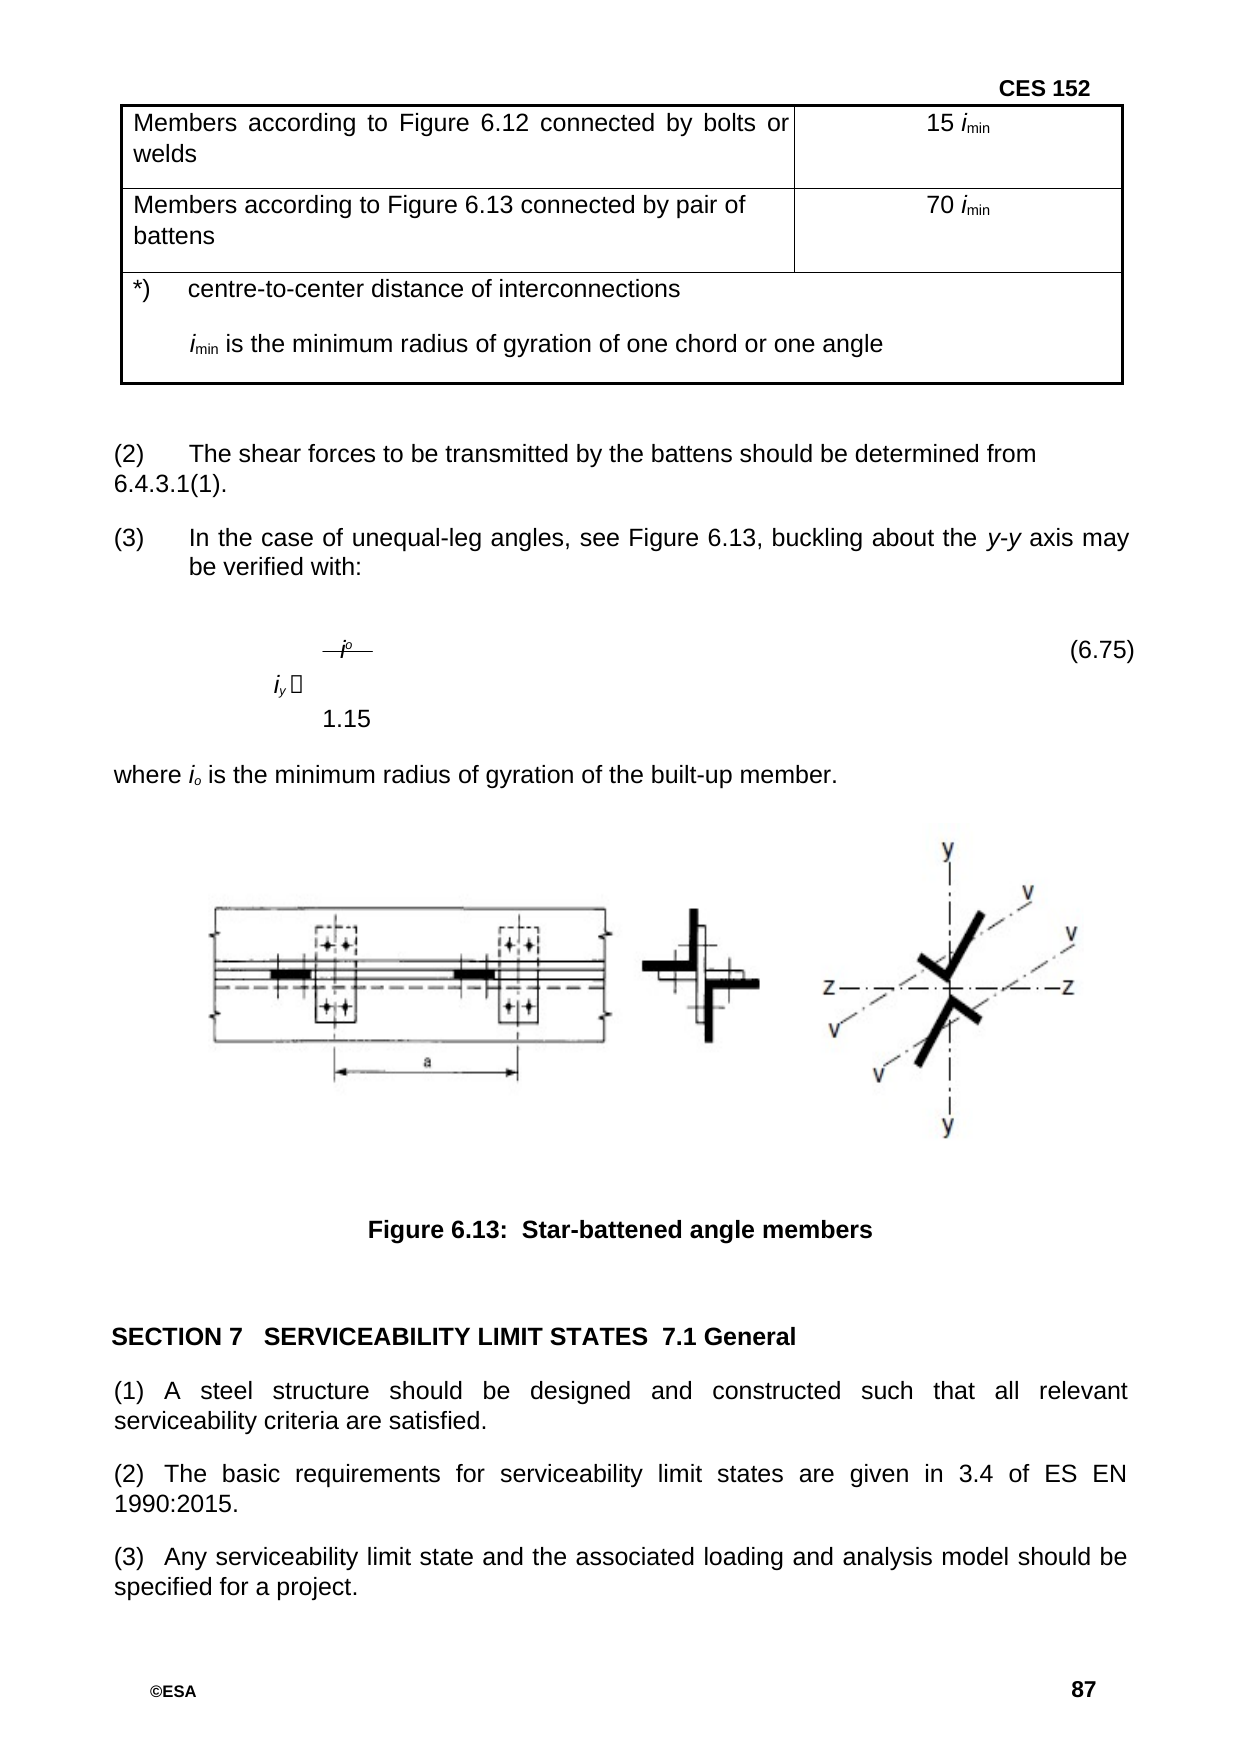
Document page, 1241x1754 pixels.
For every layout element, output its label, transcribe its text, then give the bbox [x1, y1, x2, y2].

text where io is the minimum radius of gyration of the built-up member. [113, 760, 1129, 789]
table_cell 15 imin [795, 107, 1121, 188]
table_cell Members according to Figure 6.12 connected by bolts or welds [123, 107, 794, 188]
picture [171, 823, 1084, 1142]
text Figure 6.13: Star-battened angle members [115, 1215, 1126, 1243]
list The shear forces to be transmitted by the battens should be determined from [113, 439, 1129, 467]
subtitle SECTION 7 SERVICEABILITY LIMIT STATES 7.1 General [111, 1322, 1140, 1351]
text io (6.75) [89, 634, 1142, 663]
table_cell Members according to Figure 6.13 connected by pair of battens [123, 189, 794, 272]
text 6.4.3.1(1). [113, 469, 1129, 498]
text iy  [89, 667, 1142, 701]
list In the case of unequal-leg angles, see Figure 6.13, buckling about the y-y axis may be verified with: [113, 523, 1129, 581]
table_cell *) centre-to-center distance of interconnections imin is the minimum radius of gyration of one chord or one angle [123, 273, 1121, 382]
text 1.15 [322, 704, 1129, 732]
list The basic requirements for serviceability limit states are given in 3.4 of ES EN 1990:2015. [113, 1459, 1129, 1517]
list Any serviceability limit state and the associated loading and analysis model should be specified for a project. [113, 1542, 1129, 1600]
table_cell 70 imin [795, 189, 1121, 272]
list A steel structure should be designed and constructed such that all relevant serviceability criteria are satisfied. [113, 1376, 1129, 1434]
